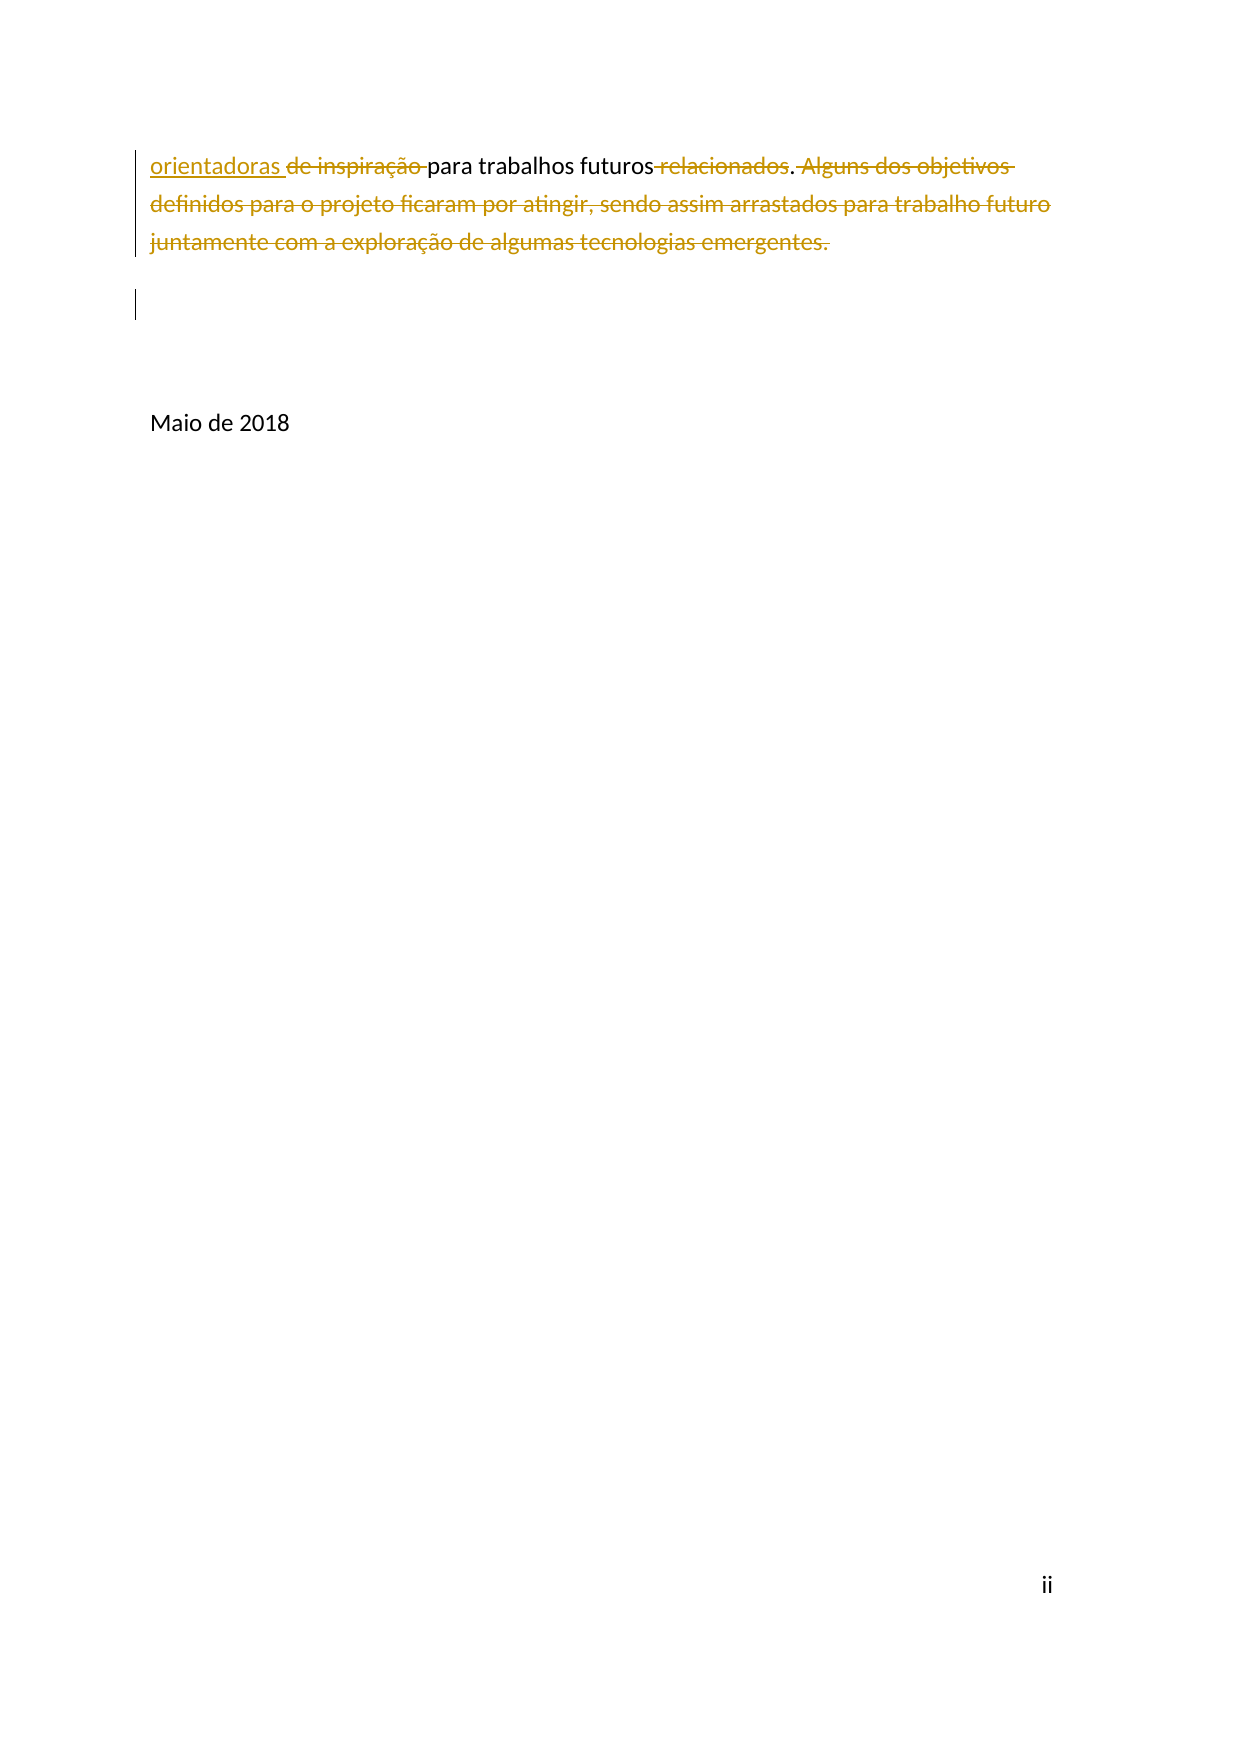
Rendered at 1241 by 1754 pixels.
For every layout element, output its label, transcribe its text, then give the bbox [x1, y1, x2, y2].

text Maio de 2018 [150, 407, 1053, 438]
